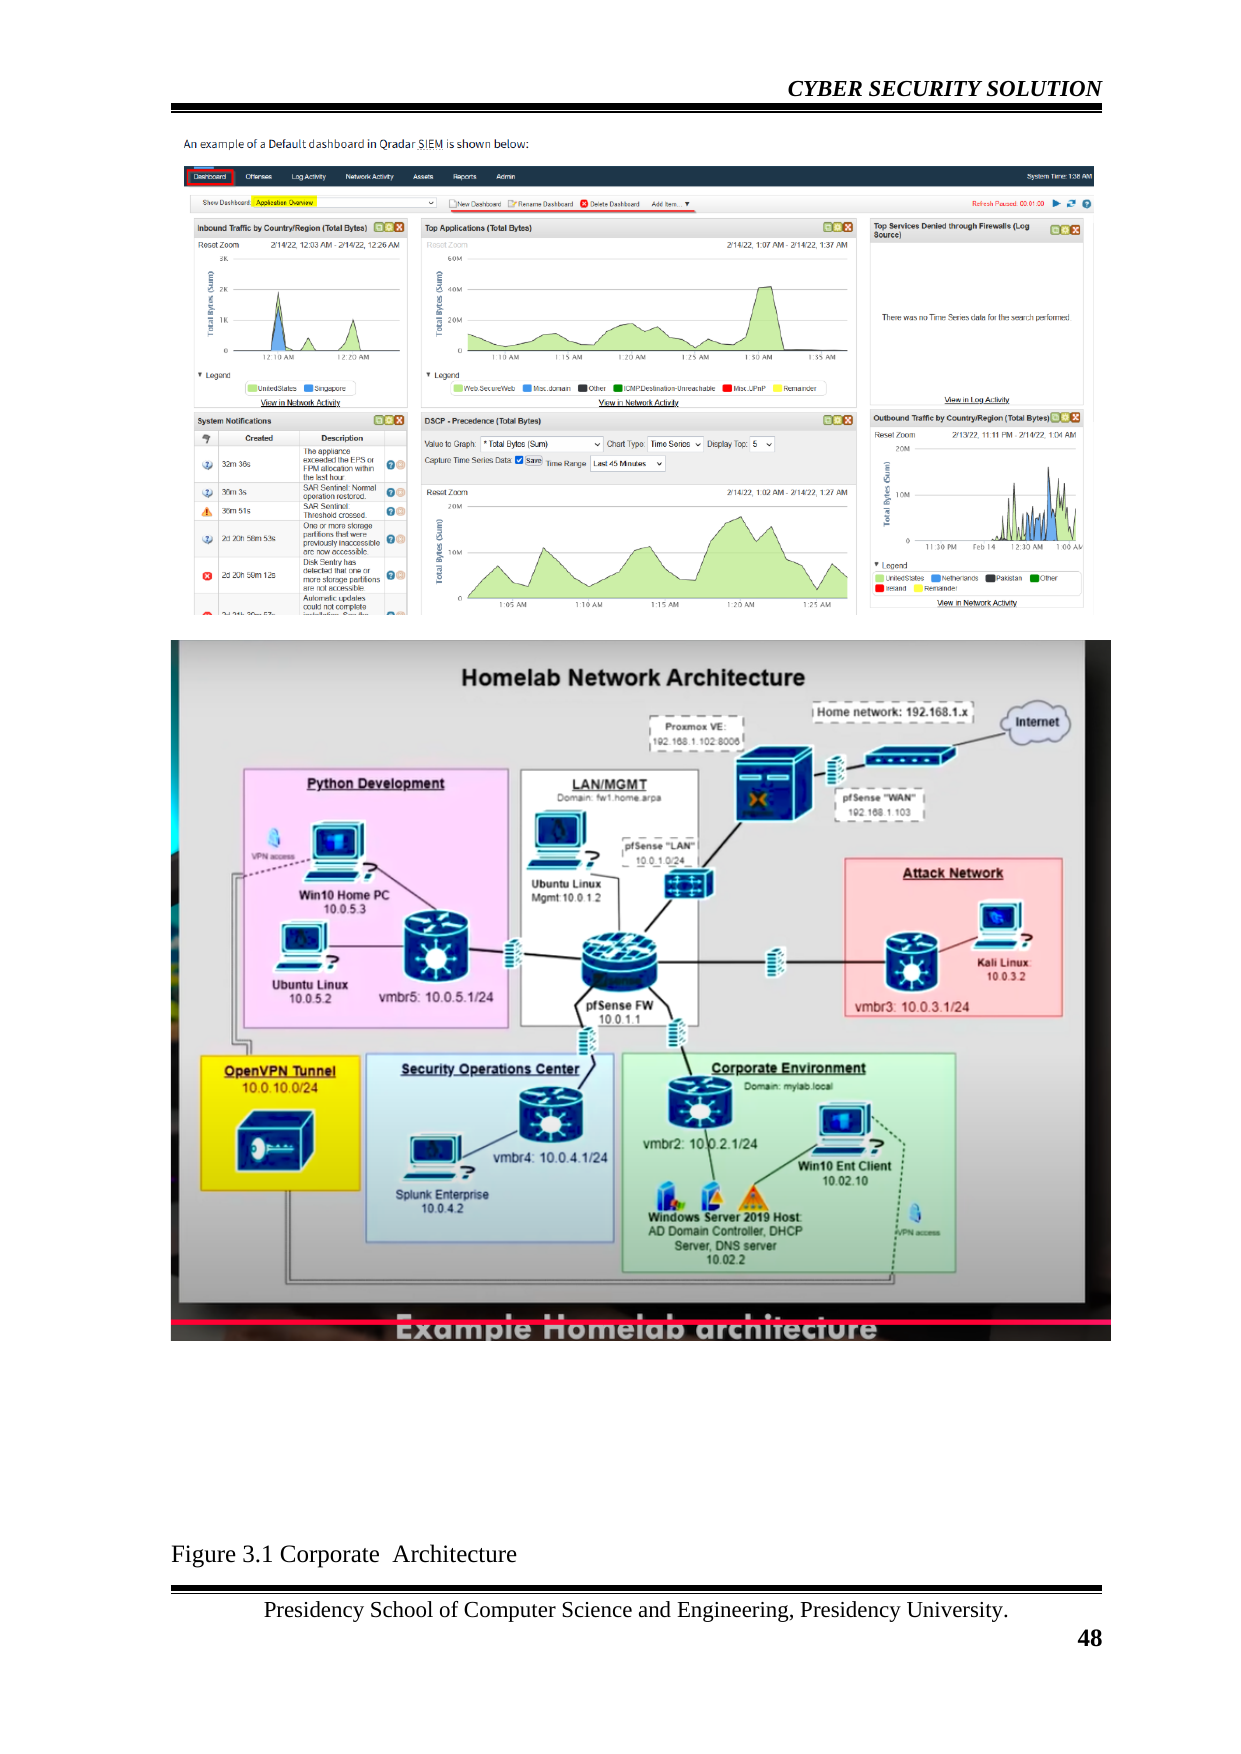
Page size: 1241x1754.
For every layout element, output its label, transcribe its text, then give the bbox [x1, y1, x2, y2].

text Figure 3.1 Corporate Architecture [171, 1539, 1102, 1568]
picture [170, 132, 1111, 615]
picture [170, 640, 1111, 1341]
